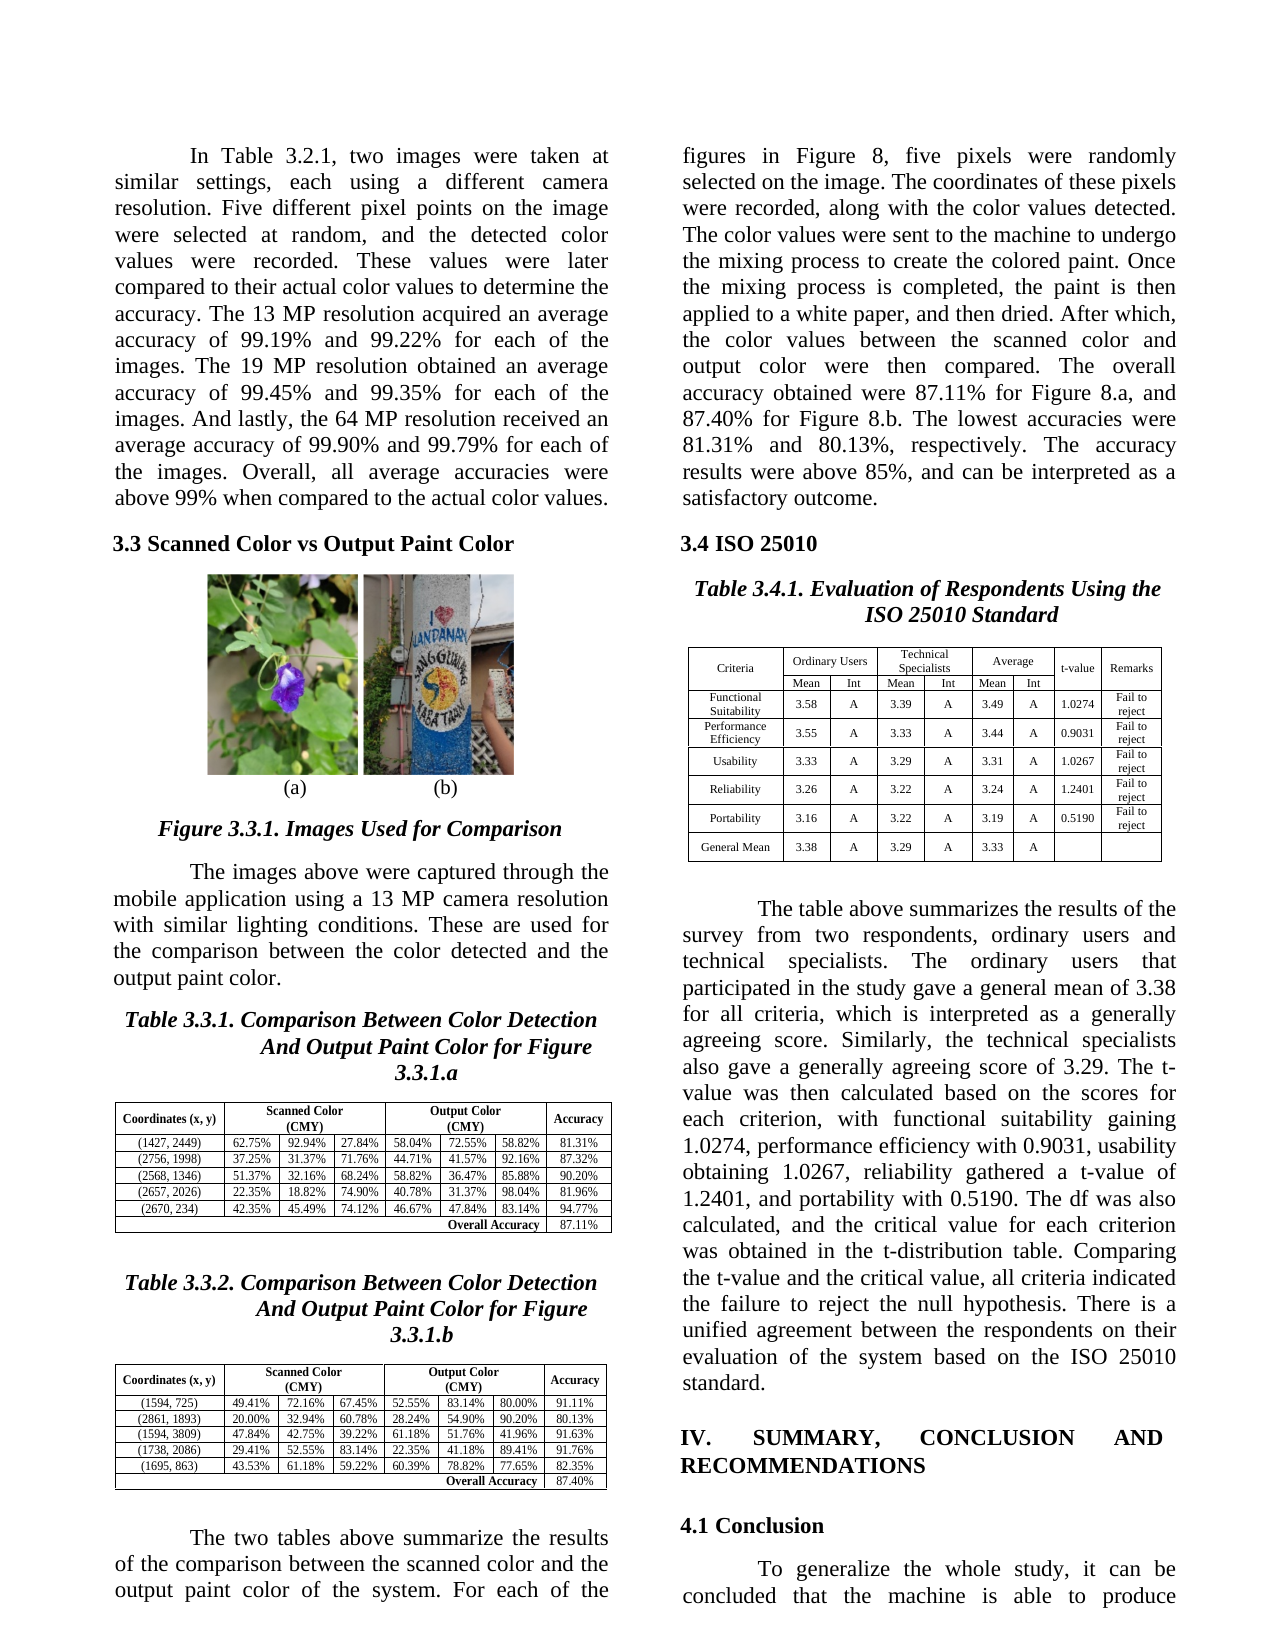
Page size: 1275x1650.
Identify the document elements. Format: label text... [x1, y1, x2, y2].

subtitle Conclusion [680, 1513, 1177, 1539]
subtitle SUMMARY, CONCLUSION AND RECOMMENDATIONS [680, 1424, 1163, 1478]
text In Table 3.2.1, two images were taken at similar settings, each using a different camera resolution. Five different pixel points on the image were selected at random, and the detected color values were recorded. These values were later compared to their actual color values to determine the accuracy. The 13 MP resolution acquired an average accuracy of 99.19% and 99.22% for each of the images. The 19 MP resolution obtained an average accuracy of 99.45% and 99.35% for each of the images. And lastly, the 64 MP resolution received an average accuracy of 99.90% and 99.79% for each of the images. Overall, all average accuracies were above 99% when compared to the actual color values. [114, 142, 609, 511]
picture [208, 575, 358, 775]
text Figure 3.3.1. Images Used for Comparison [113, 816, 609, 842]
text The two tables above summarize the results of the comparison between the scanned color and the output paint color of the system. For each of the figures in Figure 8, five pixels were randomly selected on the image. The coordinates of these pixels were recorded, along with the color values detected. The color values were sent to the machine to undergo the mixing process to create the colored paint. Once the mixing process is completed, the paint is then applied to a white paper, and then dried. After which, the color values between the scanned color and output color were then compared. The overall accuracy obtained were 87.11% for Figure 8.a, and 87.40% for Figure 8.b. The lowest accuracies were 81.31% and 80.13%, respectively. The accuracy results were above 85%, and can be interpreted as a satisfactory outcome. [682, 142, 1177, 511]
picture [364, 575, 513, 774]
text Table 3.3.2. Comparison Between Color Detection And Output Paint Color for Figure 3.3.1.b [114, 1268, 609, 1348]
text The images above were captured through the mobile application using a 13 MP camera resolution with similar lighting conditions. These are used for the comparison between the color detected and the output paint color. [113, 858, 609, 990]
list ISO 25010 [680, 529, 1177, 556]
text Table 3.4.1. Evaluation of Respondents Using the ISO 25010 Standard [680, 575, 1177, 628]
text The table above summarizes the results of the survey from two respondents, ordinary users and technical specialists. The ordinary users that participated in the study gave a general mean of 3.38 for all criteria, which is interpreted as a generally agreeing score. Similarly, the technical specialists also gave a generally agreeing score of 3.29. The t-value was then calculated based on the scores for each criterion, with functional suitability gaining 1.0274, performance efficiency with 0.9031, usability obtaining 1.0267, reliability gathered a t-value of 1.2401, and portability with 0.5190. The df was also calculated, and the critical value for each criterion was obtained in the t-distribution table. Comparing the t-value and the critical value, all criteria indicated the failure to reject the null hypothesis. There is a unified agreement between the respondents on their evaluation of the system based on the ISO 25010 standard. [682, 895, 1177, 1395]
text Table 3.3.1. Comparison Between Color Detection And Output Paint Color for Figure 3.3.1.a [114, 1007, 609, 1086]
text (a) (b) [113, 775, 609, 799]
list Scanned Color vs Output Paint Color [112, 529, 609, 556]
